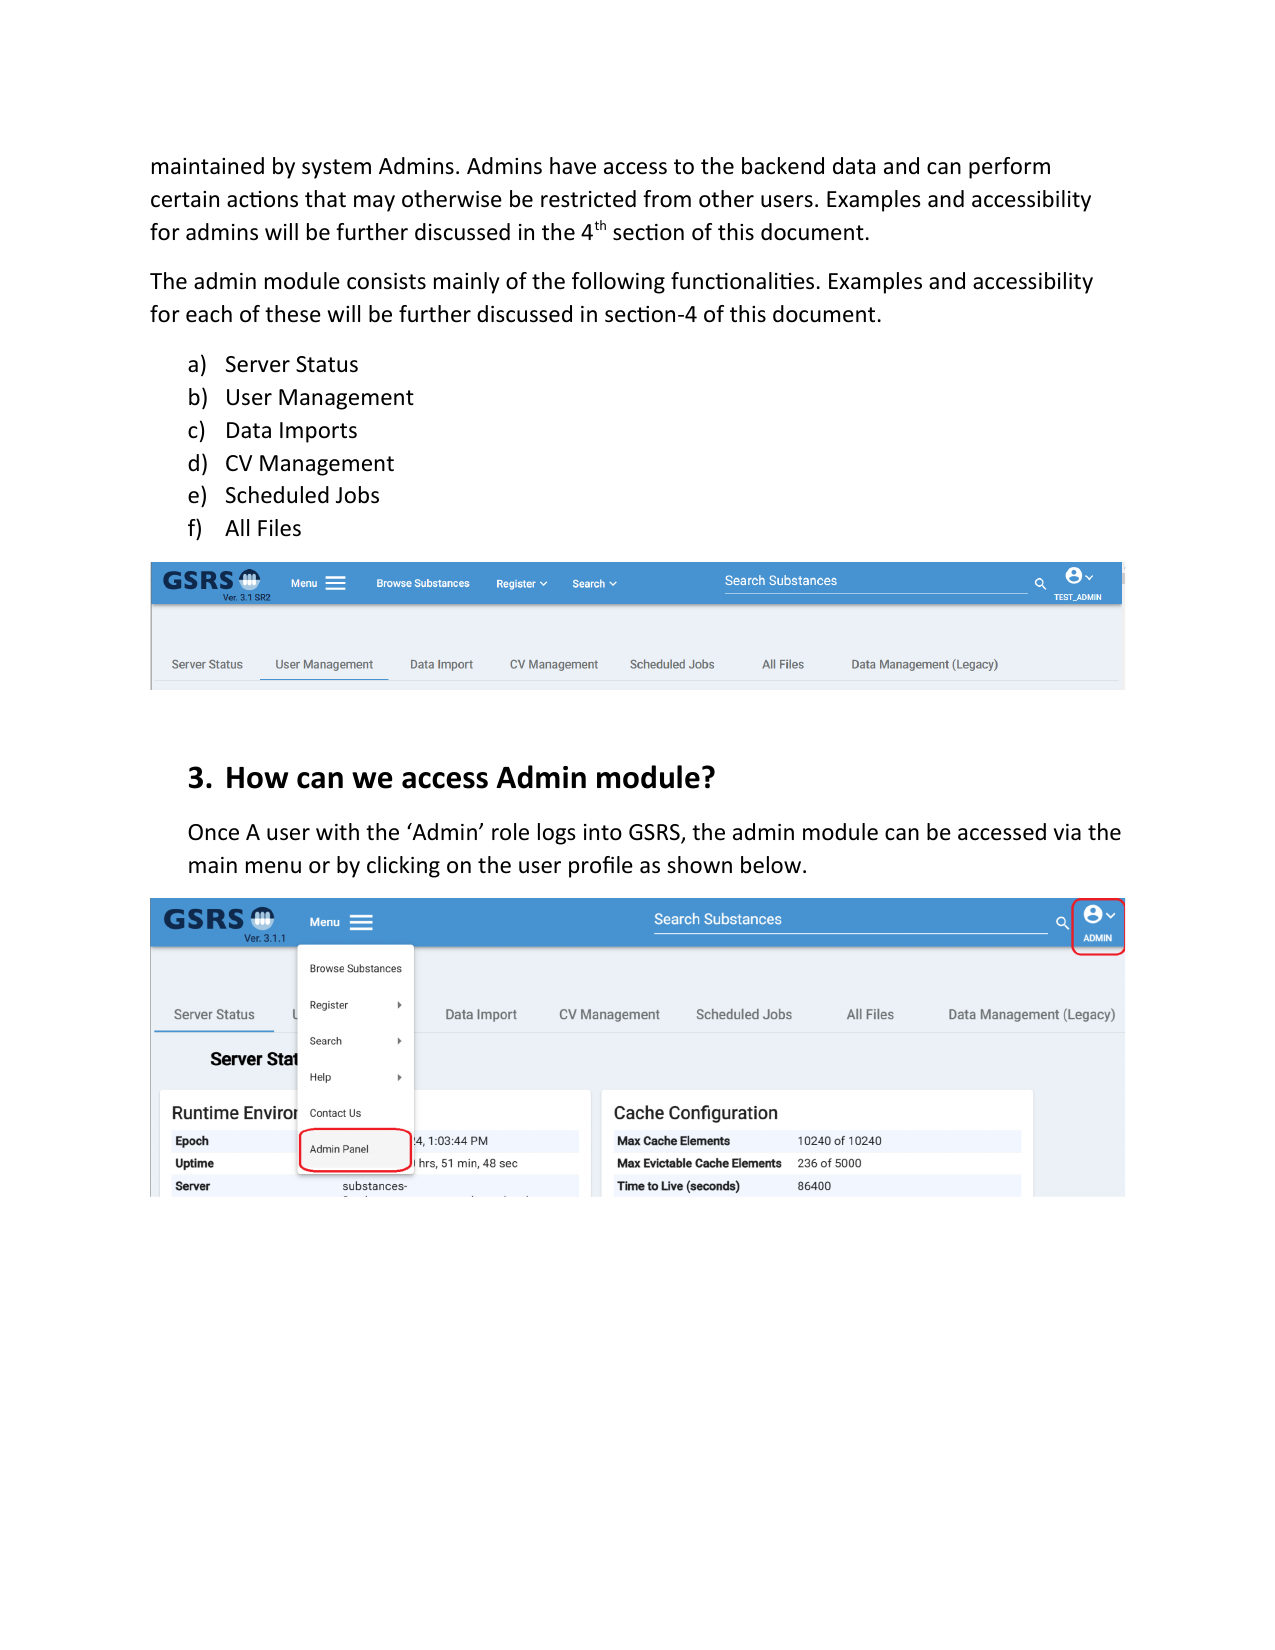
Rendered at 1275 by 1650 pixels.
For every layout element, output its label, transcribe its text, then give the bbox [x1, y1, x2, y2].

picture [150, 562, 1125, 690]
list CV Management [187, 447, 1125, 477]
list User Management [187, 381, 1125, 411]
list Scheduled Jobs [187, 479, 1125, 510]
list Data Imports [187, 414, 1125, 444]
list How can we access Admin module? [187, 756, 1125, 796]
text Once A user with the ‘Admin’ role logs into GSRS, the admin module can be accessed via the main menu or by clicking on the user profile as shown below. [187, 816, 1125, 880]
picture [150, 898, 1125, 1197]
list All Files [187, 512, 1125, 543]
list Server Status [187, 348, 1125, 378]
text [150, 150, 1125, 246]
text The admin module consists mainly of the following functionalities. Examples and accessibility for each of these will be further discussed in section-4 of this document. [150, 265, 1125, 329]
